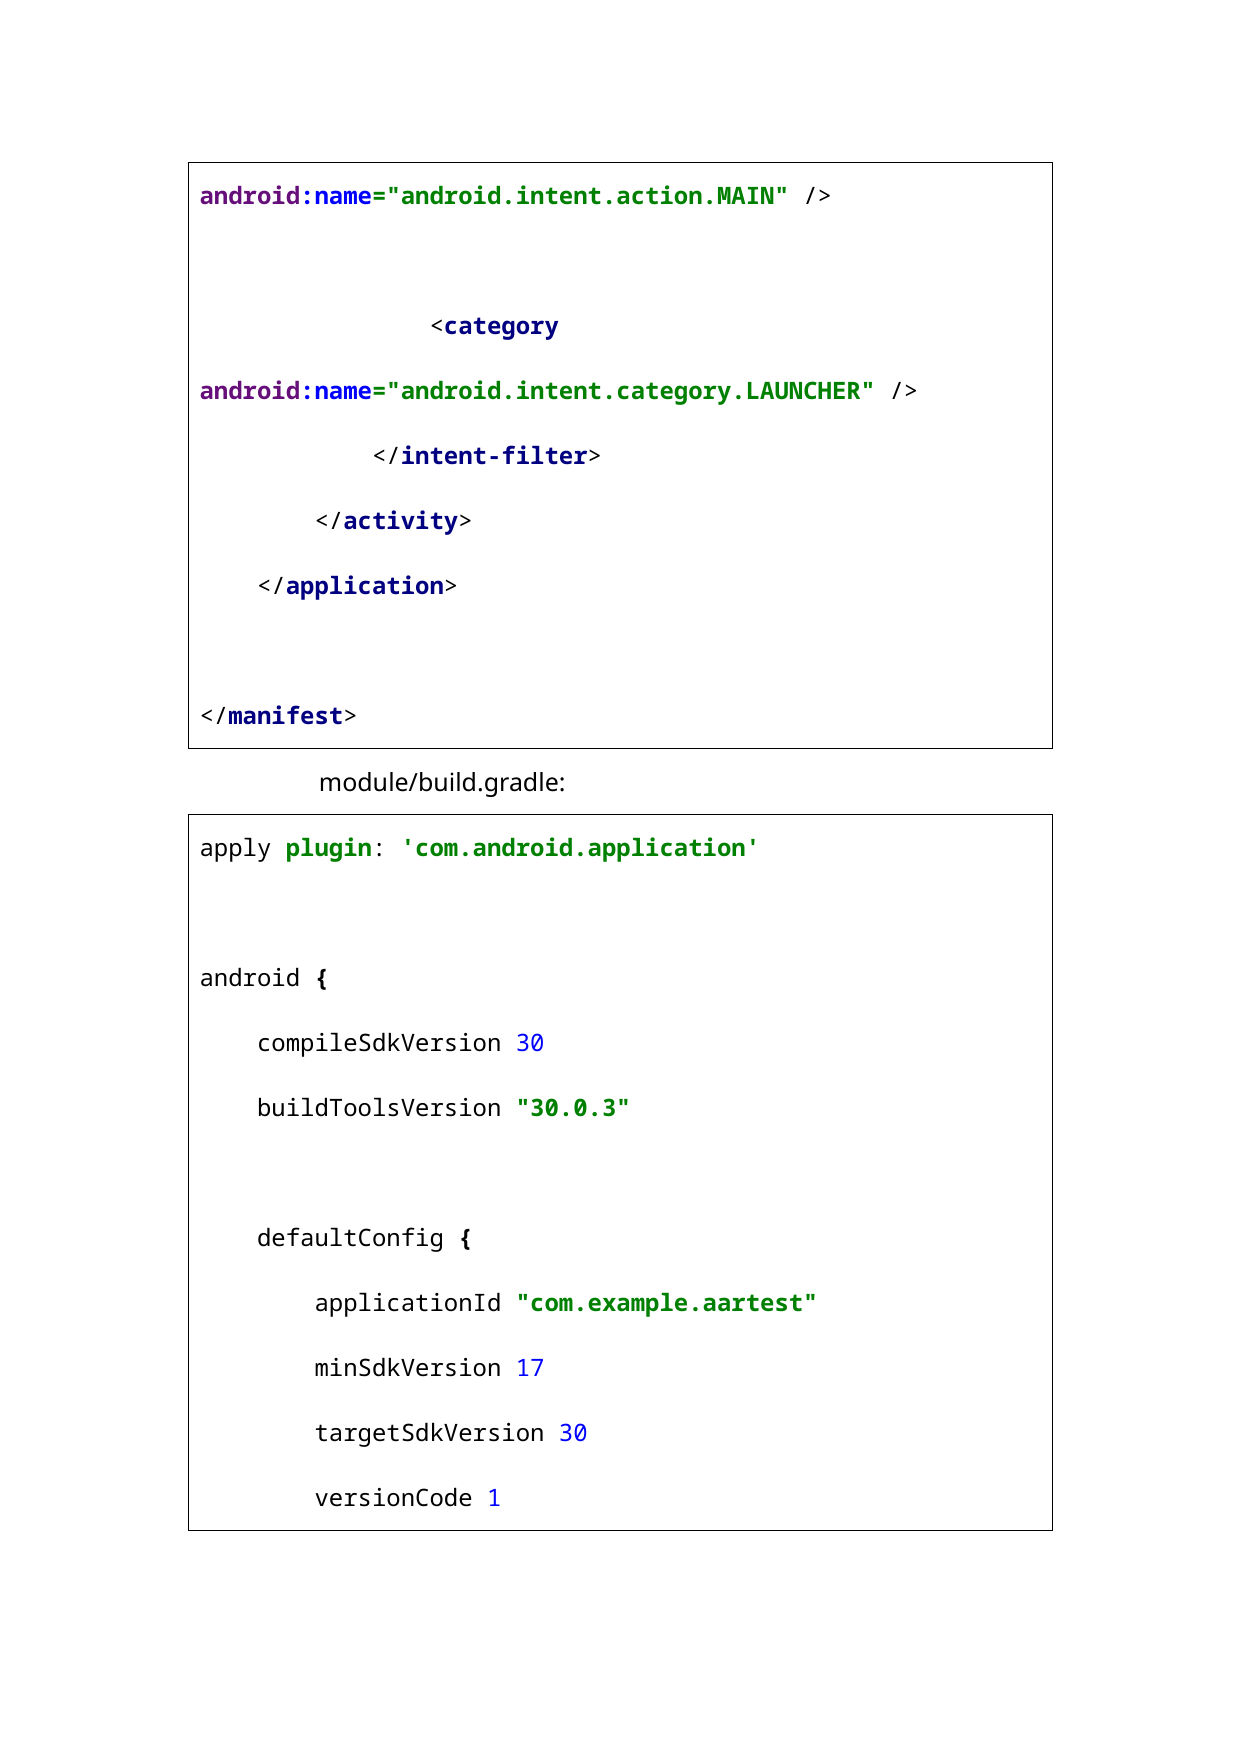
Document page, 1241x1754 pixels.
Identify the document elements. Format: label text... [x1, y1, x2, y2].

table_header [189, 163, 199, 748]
text module/build.gradle: [187, 749, 1053, 814]
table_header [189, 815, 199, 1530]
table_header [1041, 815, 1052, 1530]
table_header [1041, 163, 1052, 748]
